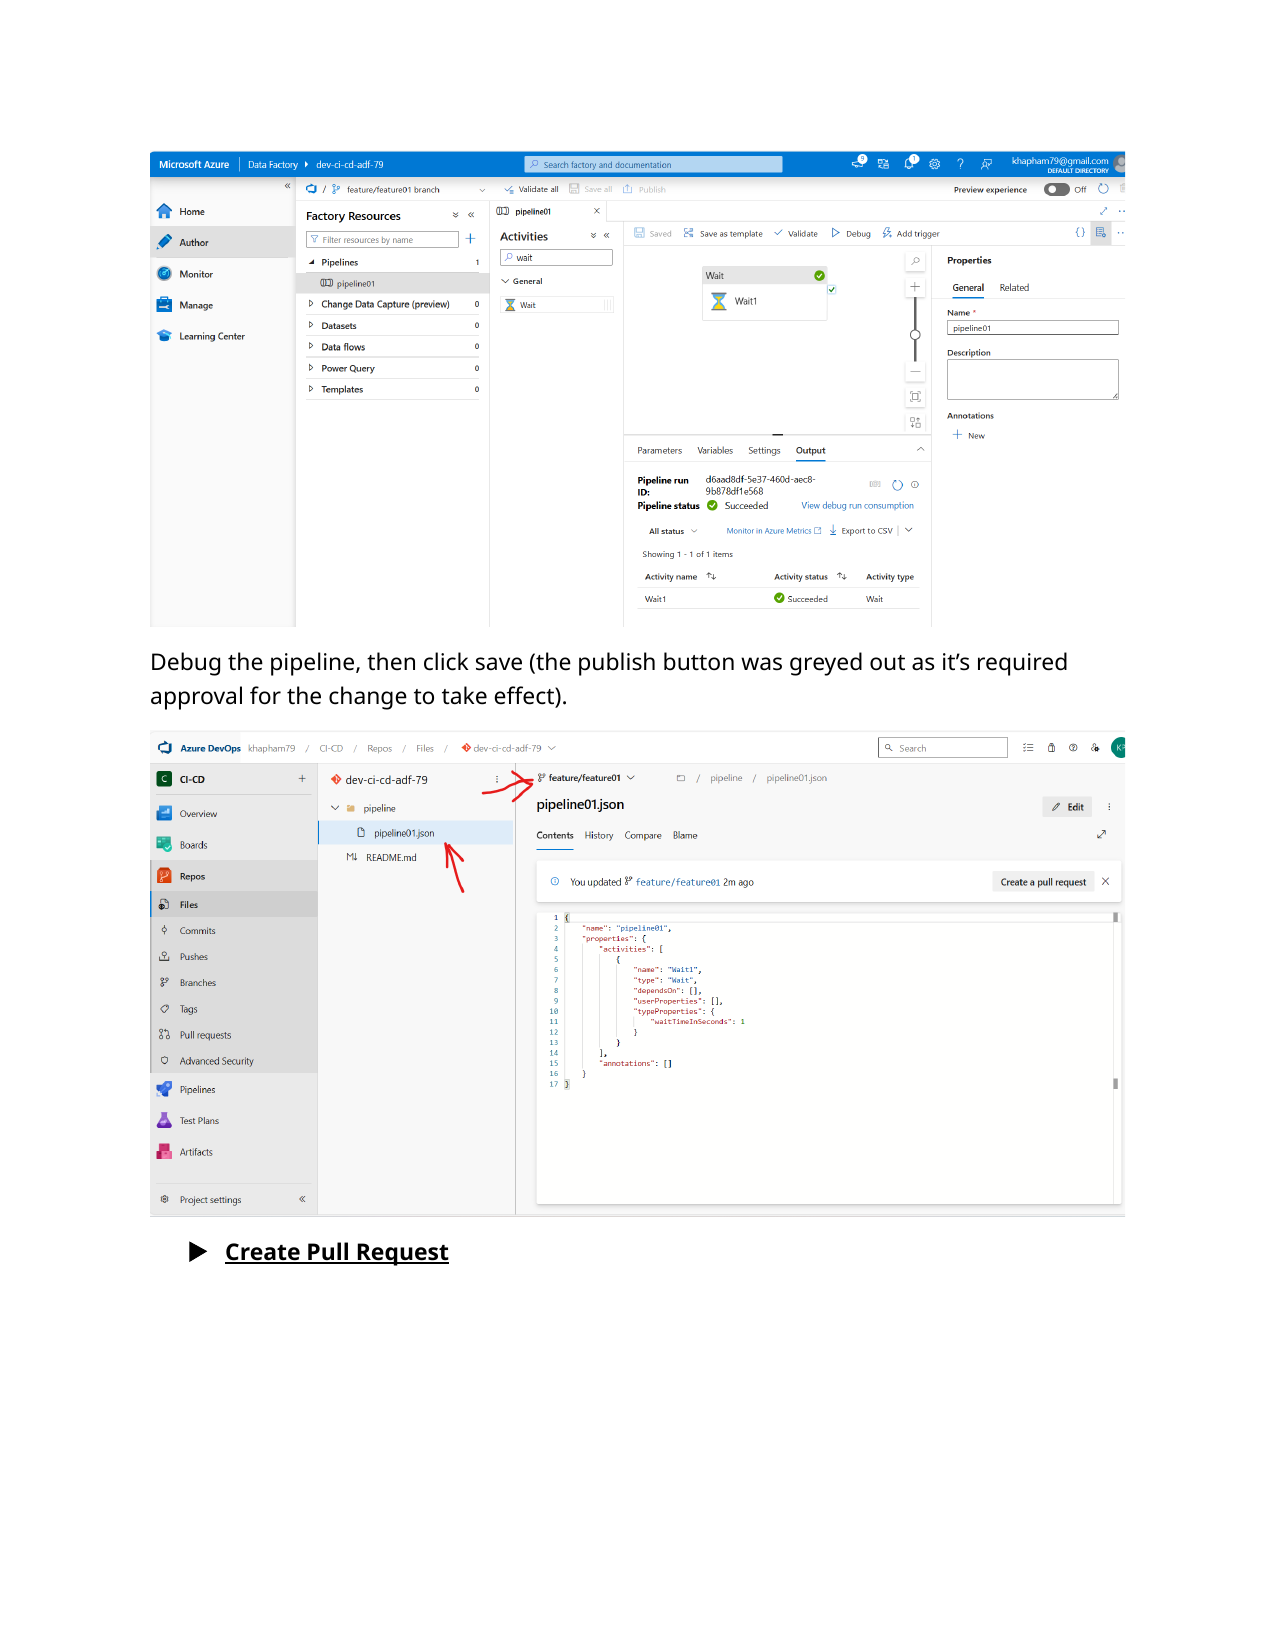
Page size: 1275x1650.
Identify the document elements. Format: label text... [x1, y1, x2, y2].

list Create Pull Request [187, 1236, 1125, 1267]
picture [150, 730, 1125, 1217]
text Debug the pipeline, then click save (the publish button was greyed out as it’s required approval for the change to take effect). [150, 646, 1125, 711]
picture [150, 150, 1125, 627]
